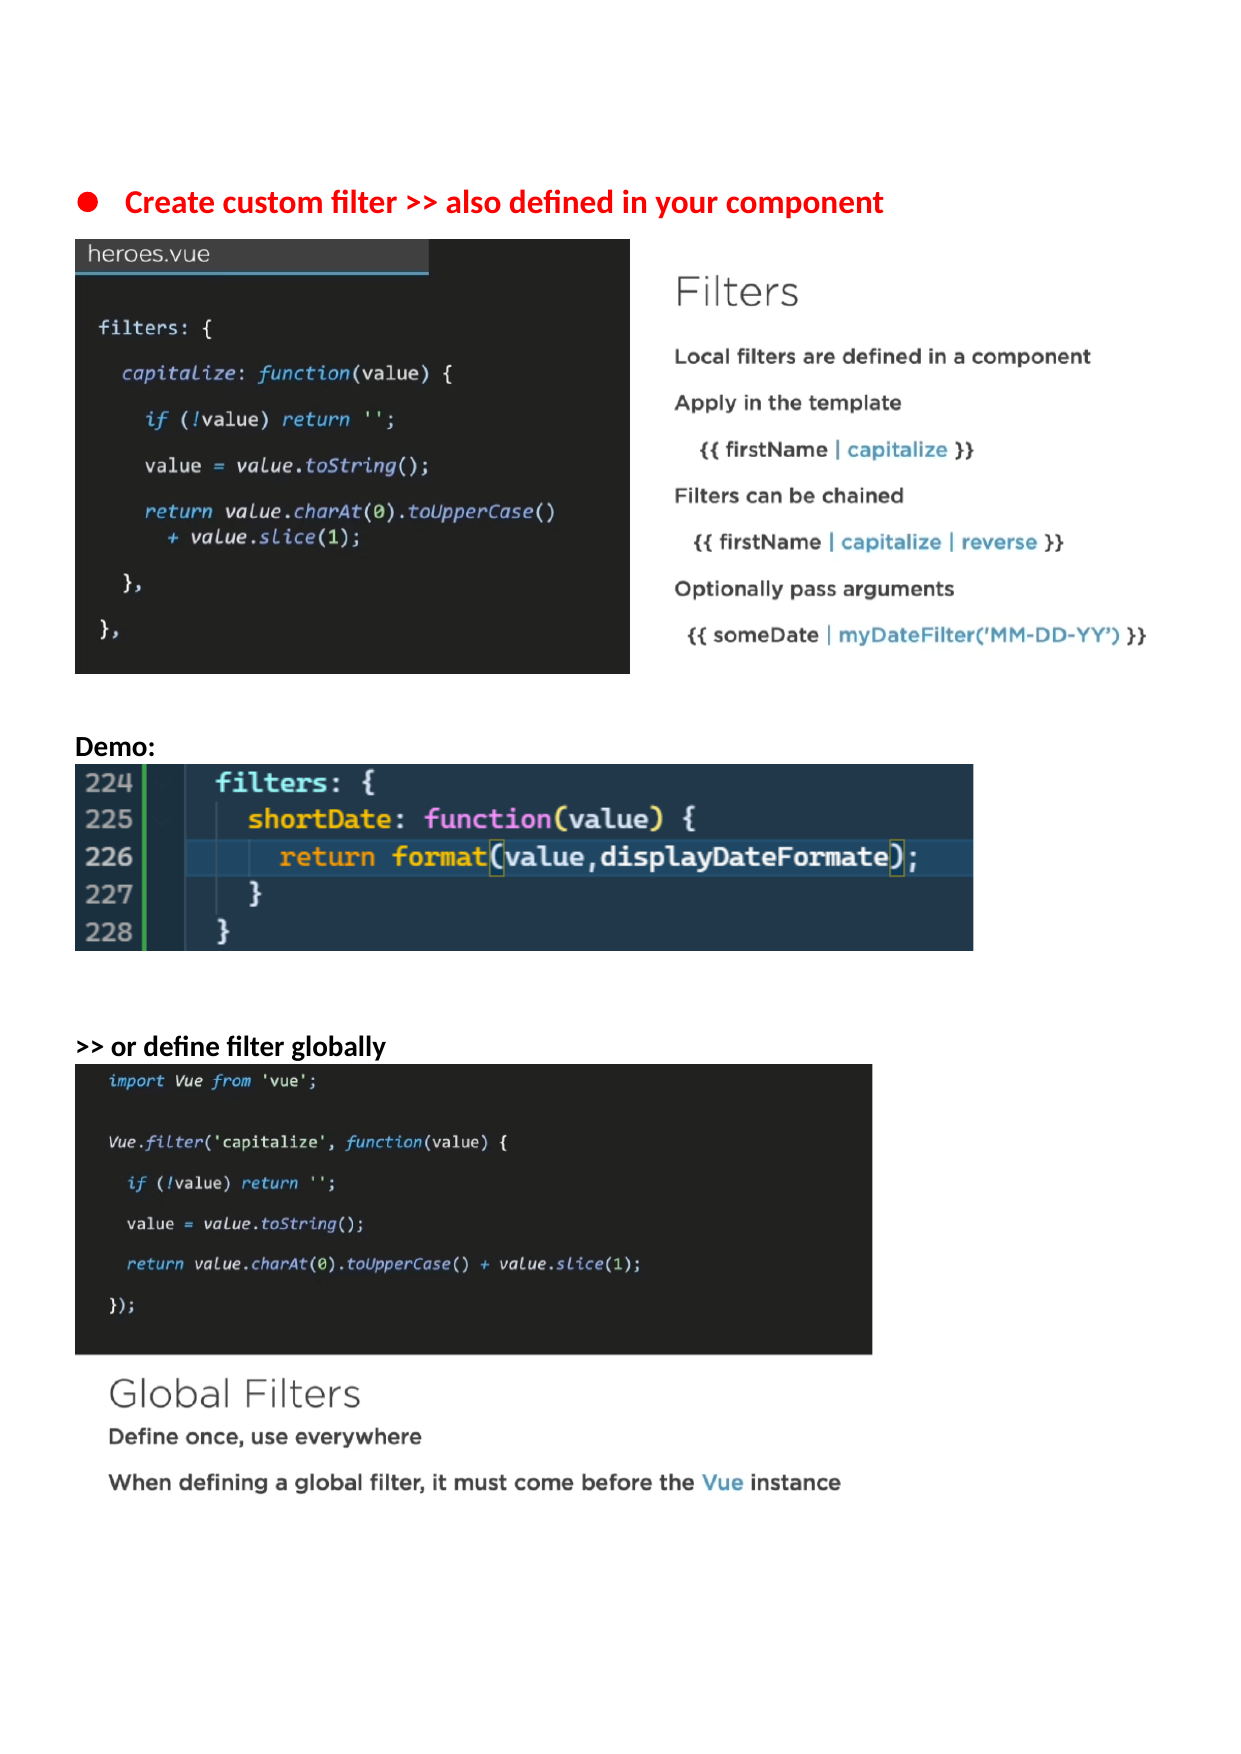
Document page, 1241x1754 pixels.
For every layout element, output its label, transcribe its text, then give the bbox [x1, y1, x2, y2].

picture [75, 764, 974, 951]
text Demo: [75, 727, 1165, 764]
list Create custom filter >> also defined in your component [75, 164, 1165, 239]
picture [75, 1064, 873, 1514]
text >> or define filter globally [75, 1027, 1165, 1064]
picture [75, 239, 1166, 674]
